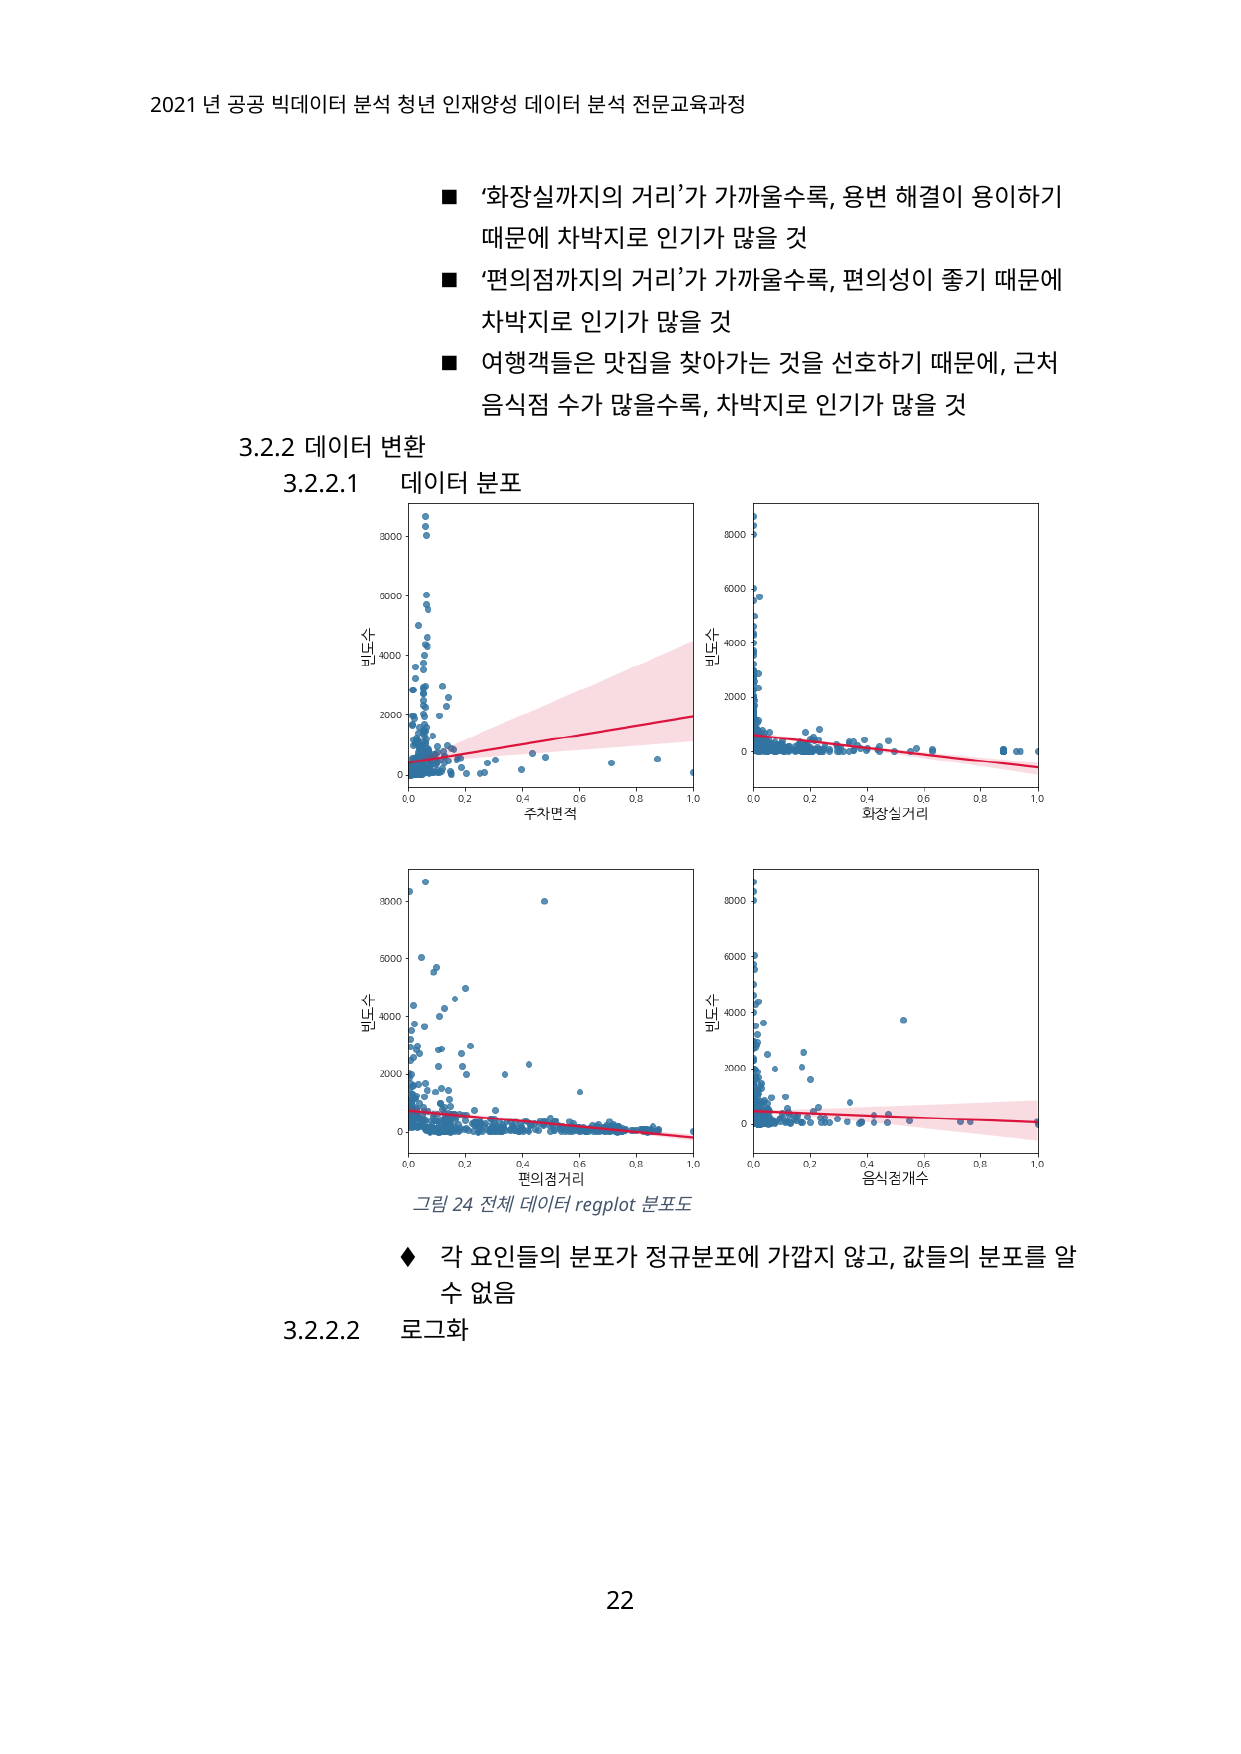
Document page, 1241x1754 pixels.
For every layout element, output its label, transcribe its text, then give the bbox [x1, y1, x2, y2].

list 데이터 변환 [239, 427, 1090, 463]
list 로그화 [283, 1310, 1090, 1346]
list 각 요인들의 분포가 정규분포에 가깝지 않고, 값들의 분포를 알 수 없음 [398, 1238, 1090, 1310]
list 데이터 분포 [283, 463, 1090, 500]
picture [356, 499, 1048, 1190]
list 여행객들은 맛집을 찾아가는 것을 선호하기 때문에, 근처 음식점 수가 많을수록, 차박지로 인기가 많을 것 [440, 344, 1090, 422]
list ‘화장실까지의 거리’가 가까울수록, 용변 해결이 용이하기 때문에 차박지로 인기가 많을 것 [440, 177, 1090, 255]
list ‘편의점까지의 거리’가 가까울수록, 편의성이 좋기 때문에 차박지로 인기가 많을 것 [440, 261, 1090, 338]
text 그림 24 전체 데이터 regplot 분포도 [150, 1190, 1090, 1217]
